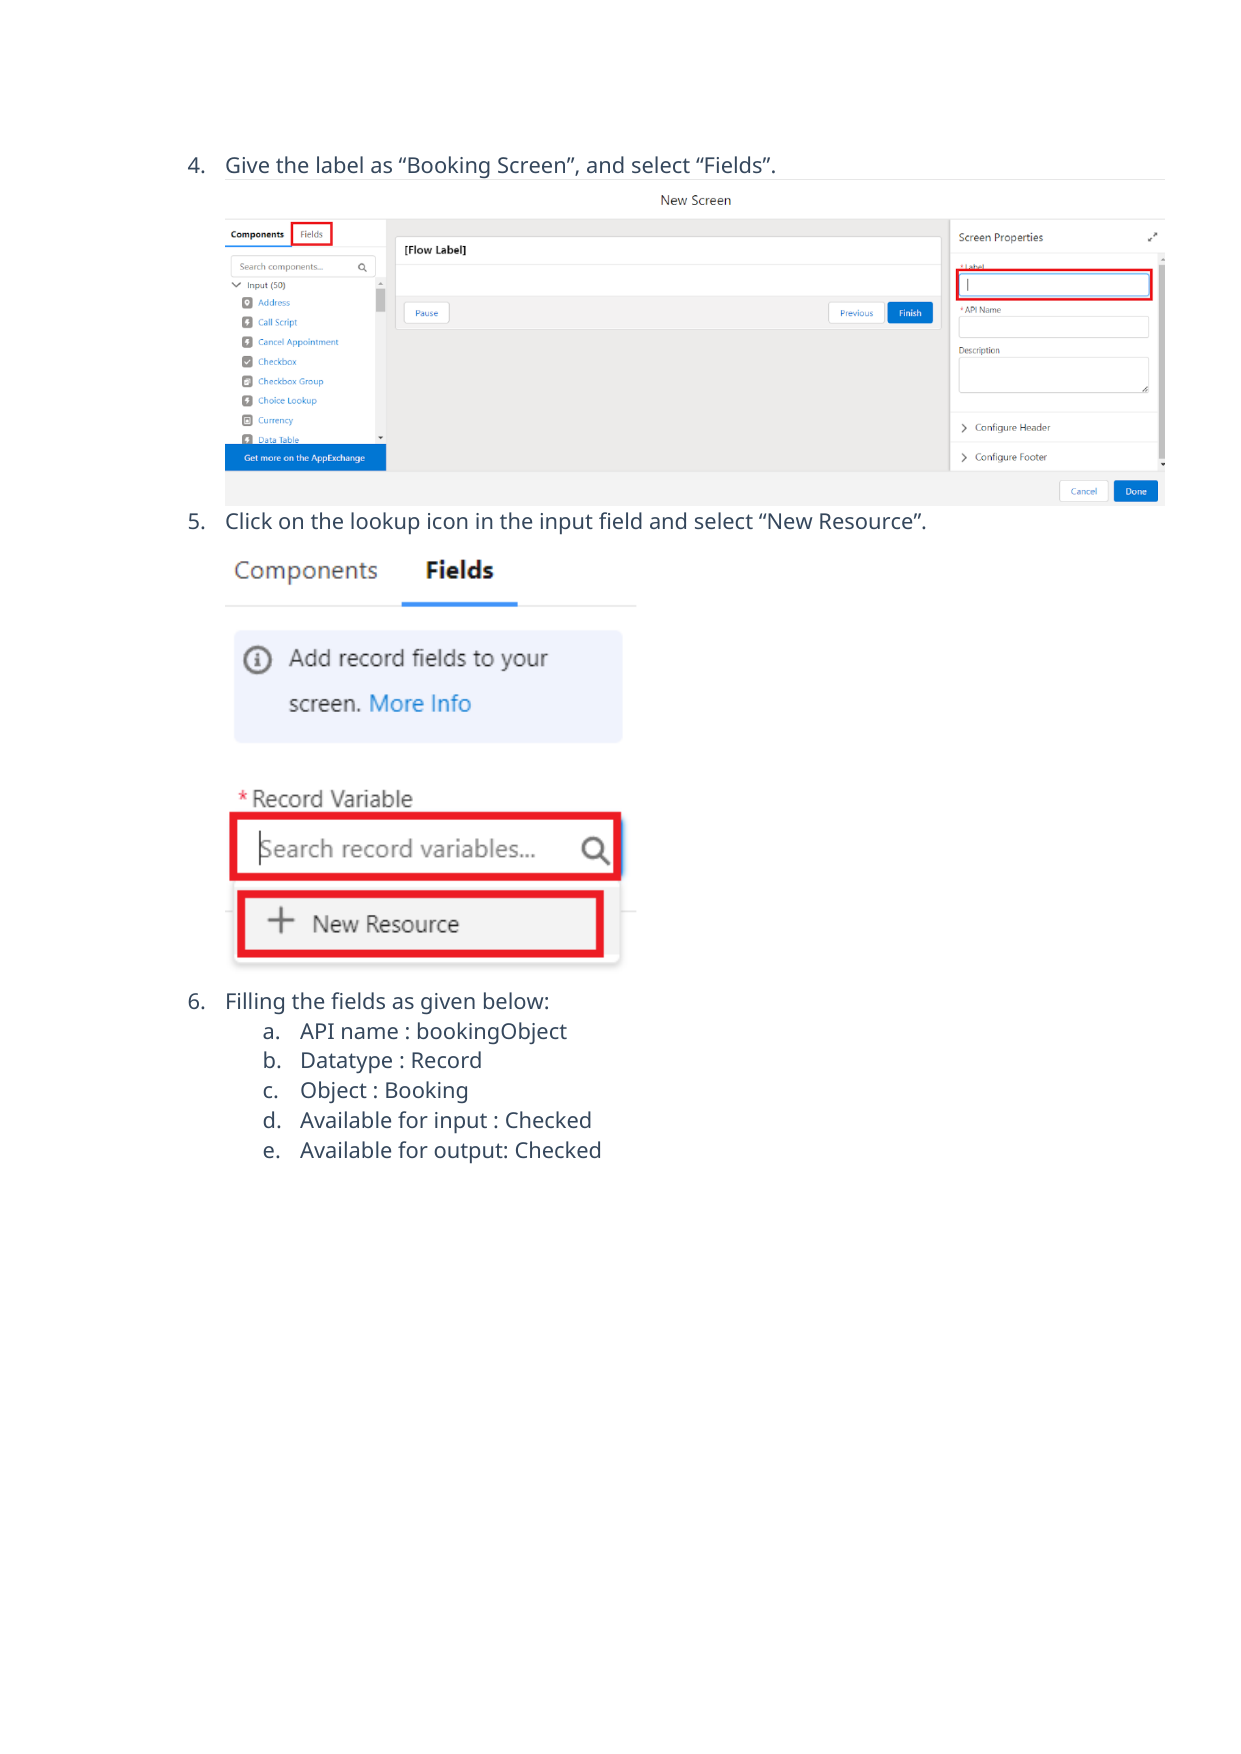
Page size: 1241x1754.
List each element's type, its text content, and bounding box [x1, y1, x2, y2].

list Filling the fields as given below: [187, 986, 1090, 1016]
list API name : bookingObject [262, 1016, 1090, 1045]
list Available for input : Checked [262, 1105, 1090, 1135]
list Datatype : Record [262, 1045, 1090, 1075]
picture [225, 179, 1165, 506]
list Object : Booking [262, 1075, 1090, 1105]
picture [225, 535, 637, 986]
list Available for output: Checked [262, 1135, 1090, 1164]
